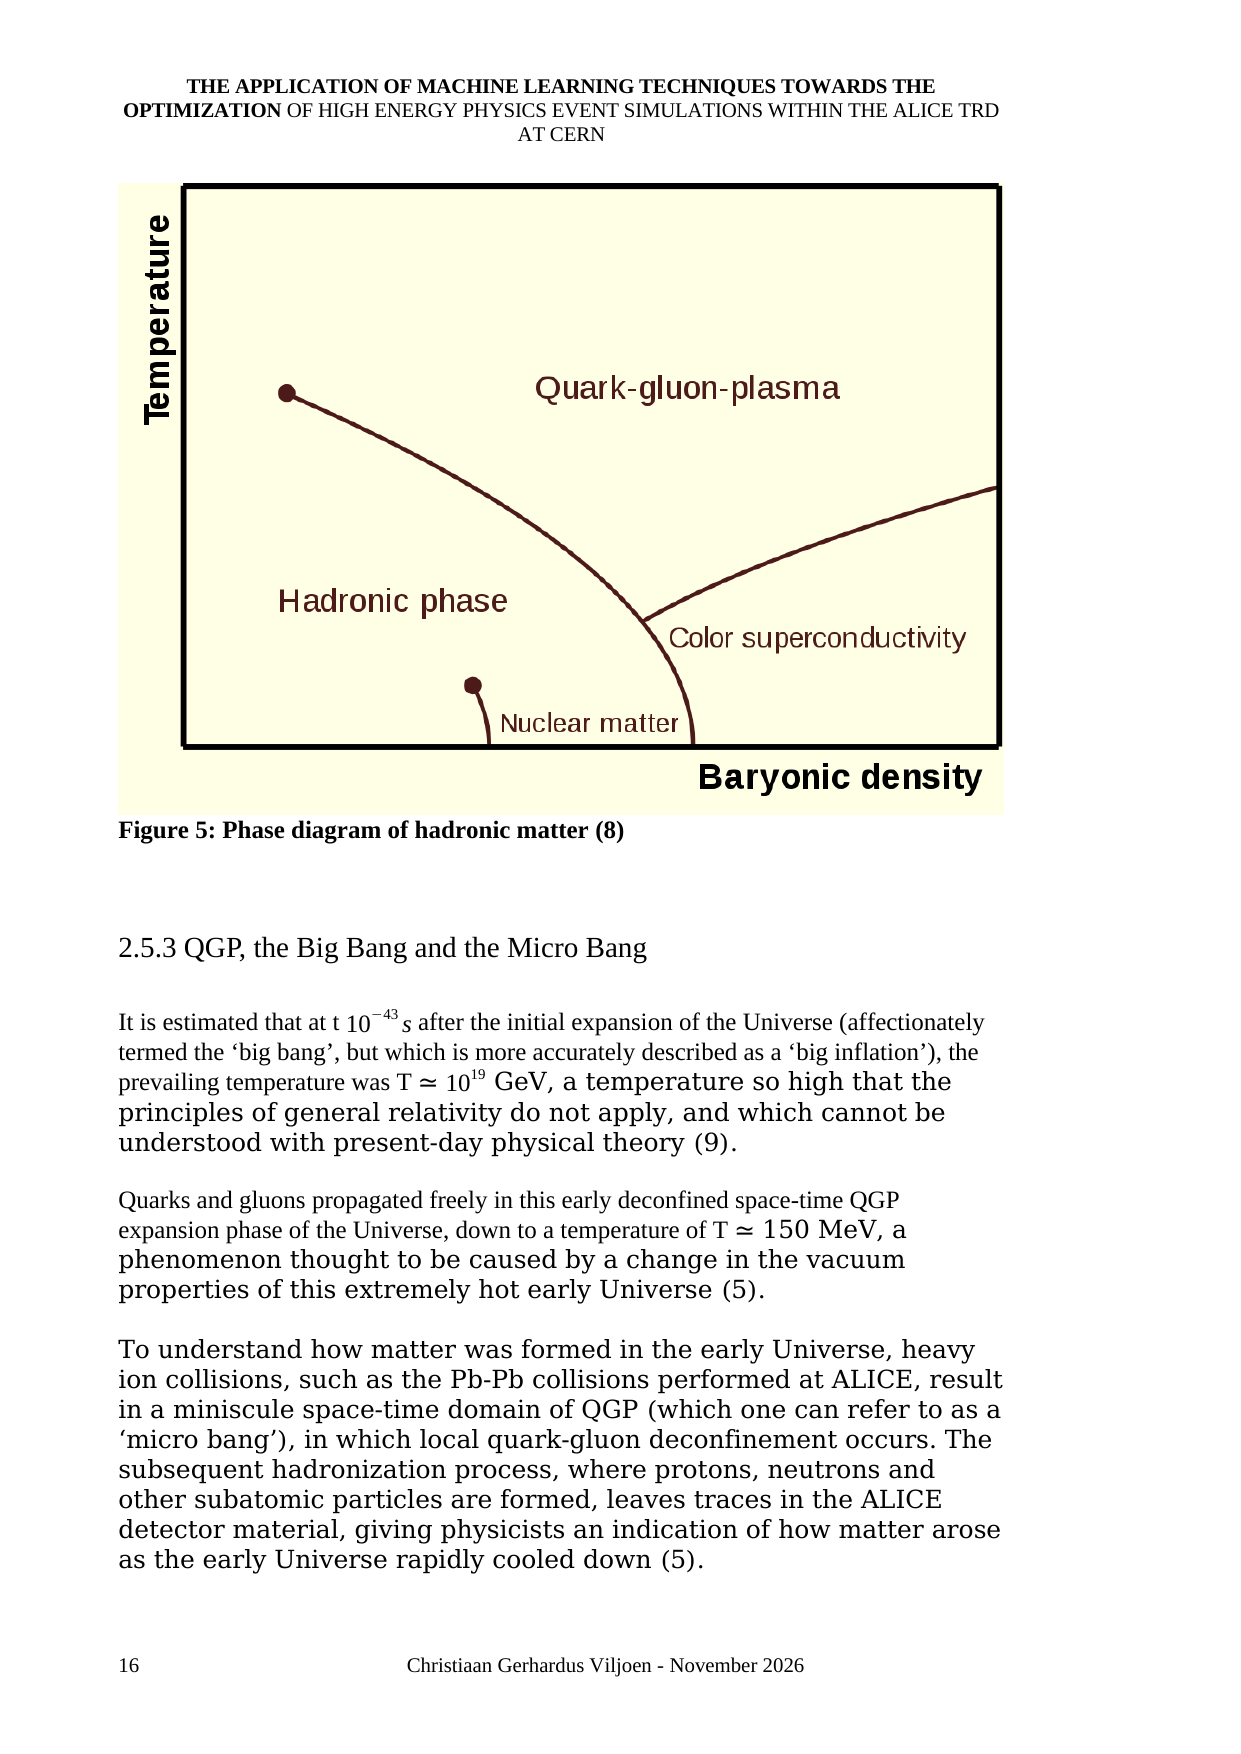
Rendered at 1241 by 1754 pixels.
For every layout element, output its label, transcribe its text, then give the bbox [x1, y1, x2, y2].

picture [118, 183, 1004, 815]
text Quarks and gluons propagated freely in this early deconfined space-time QGP expansion phase of the Universe, down to a temperature of T ≃ 150 MeV, a phenomenon thought to be caused by a change in the vacuum properties of this extremely hot early Universe . [118, 1185, 1004, 1304]
text Figure 5: Phase diagram of hadronic matter [118, 815, 1004, 843]
subtitle QGP, the Big Bang and the Micro Bang [118, 931, 1004, 964]
text It is estimated that at t after the initial expansion of the Universe (affectionately termed the ‘big bang’, but which is more accurately described as a ‘big inflation’), the prevailing temperature was T ≃ GeV, a temperature so high that the principles of general relativity do not apply, and which cannot be understood with present-day physical theory . [118, 1005, 1004, 1156]
text To understand how matter was formed in the early Universe, heavy ion collisions, such as the Pb-Pb collisions performed at ALICE, result in a miniscule space-time domain of QGP (which one can refer to as a ‘micro bang’), in which local quark-gluon deconfinement occurs. The subsequent hadronization process, where protons, neutrons and other subatomic particles are formed, leaves traces in the ALICE detector material, giving physicists an indication of how matter arose as the early Universe rapidly cooled down . [118, 1334, 1004, 1574]
